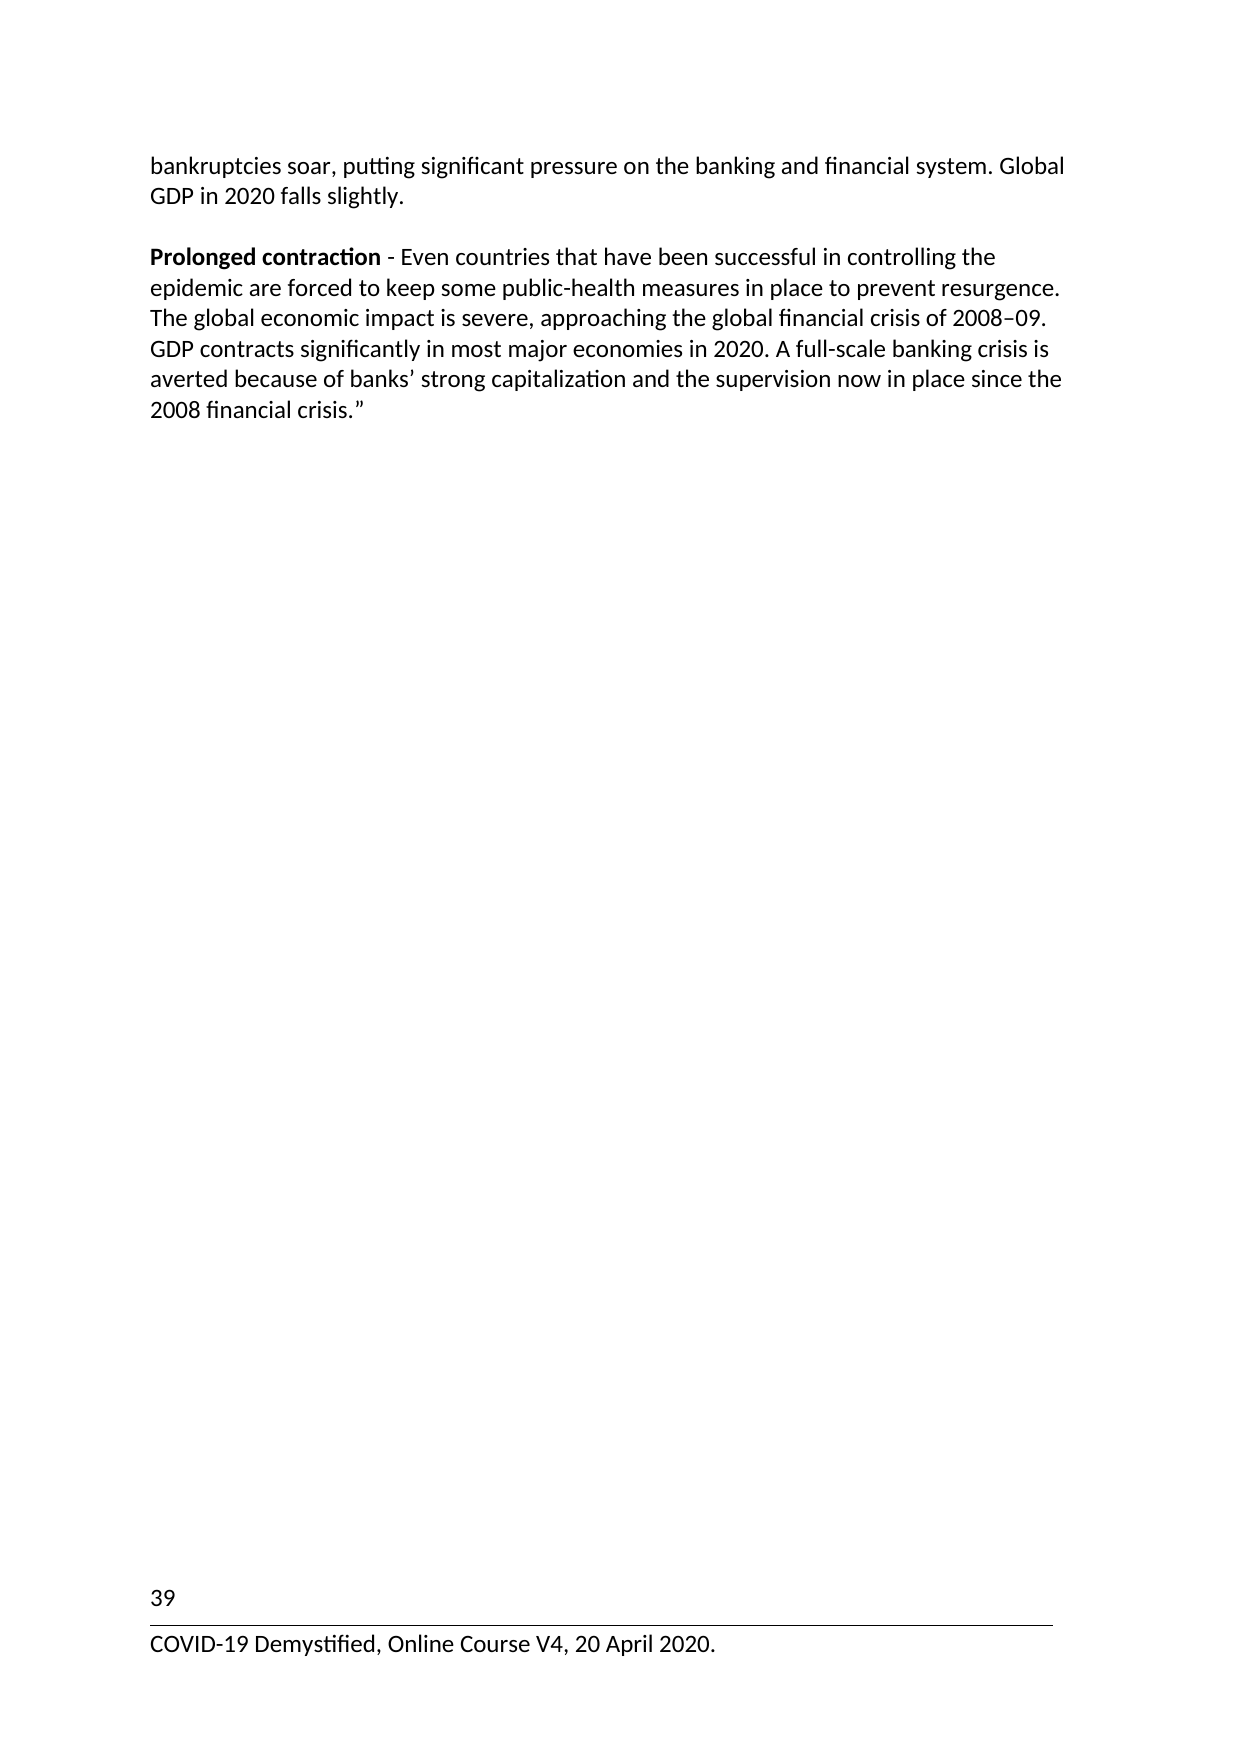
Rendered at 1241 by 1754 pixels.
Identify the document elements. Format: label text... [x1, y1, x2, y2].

text Prolonged contraction - Even countries that have been successful in controlling the epidemic are forced to keep some public-health measures in place to prevent resurgence. The global economic impact is severe, approaching the global financial crisis of 2008–09. GDP contracts significantly in most major economies in 2020. A full-scale banking crisis is averted because of banks’ strong capitalization and the supervision now in place since the 2008 financial crisis.” [150, 242, 1090, 425]
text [150, 150, 1090, 211]
